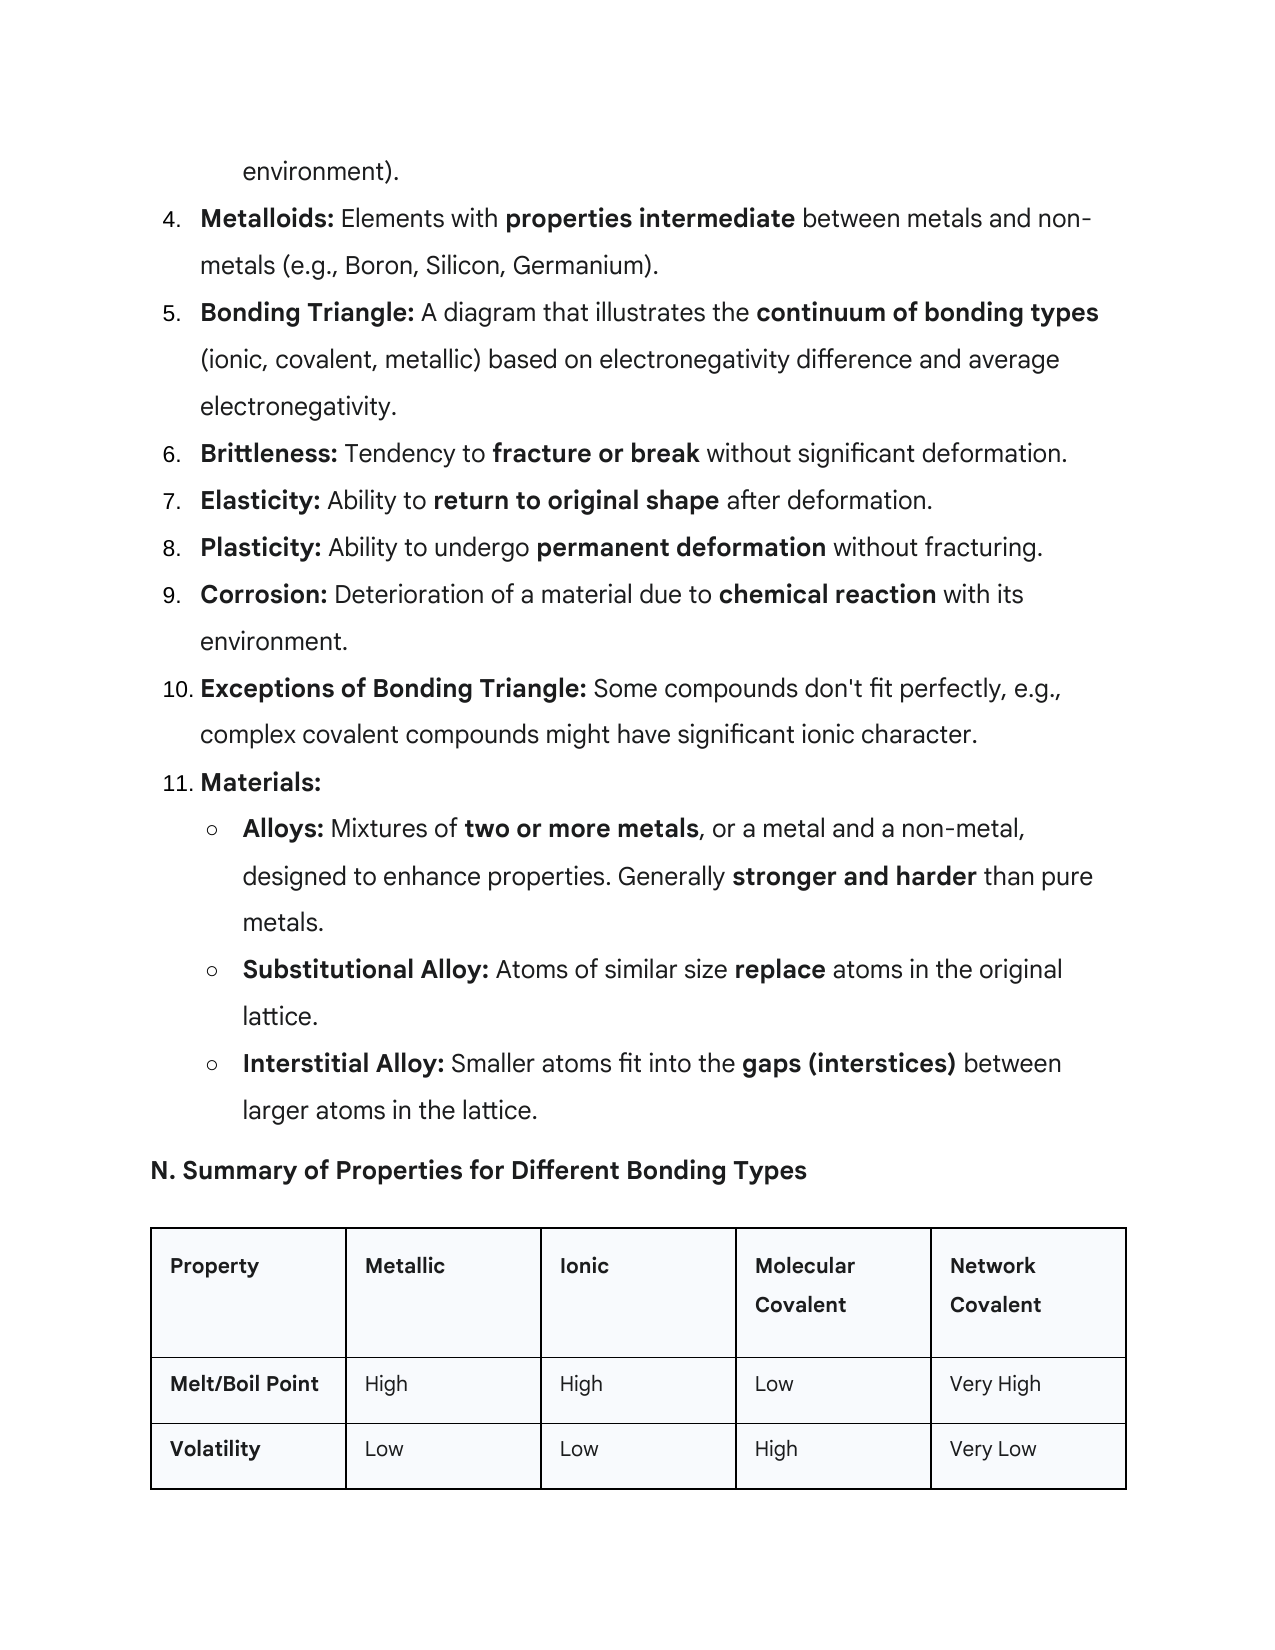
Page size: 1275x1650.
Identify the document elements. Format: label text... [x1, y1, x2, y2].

list Materials: [162, 767, 1125, 798]
list Substitutional Alloy: Atoms of similar size replace atoms in the original lattice. [205, 955, 1125, 1033]
list Corrosion: Deterioration of a material due to chemical reaction with its environment. [162, 579, 1125, 657]
table_header Molecular Covalent [737, 1229, 930, 1357]
table_cell Melt/Boil Point [152, 1358, 345, 1423]
table_header Network Covalent [932, 1229, 1125, 1357]
table_header Property [152, 1229, 345, 1357]
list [205, 156, 1125, 187]
list Bonding Triangle: A diagram that illustrates the continuum of bonding types (ionic, covalent, metallic) based on electronegativity difference and average electronegativity. [162, 297, 1125, 422]
table_header Metallic [347, 1229, 540, 1357]
text N. Summary of Properties for Different Bonding Types [150, 1155, 1125, 1186]
table_cell Low [542, 1424, 735, 1488]
list Elasticity: Ability to return to original shape after deformation. [162, 485, 1125, 516]
table_cell Very Low [932, 1424, 1125, 1488]
table_cell High [737, 1424, 930, 1488]
table_cell Volatility [152, 1424, 345, 1488]
table_cell High [347, 1358, 540, 1423]
list Plasticity: Ability to undergo permanent deformation without fracturing. [162, 532, 1125, 563]
table_cell Low [737, 1358, 930, 1423]
list Brittleness: Tendency to fracture or break without significant deformation. [162, 438, 1125, 469]
list Exceptions of Bonding Triangle: Some compounds don't fit perfectly, e.g., complex covalent compounds might have significant ionic character. [162, 673, 1125, 751]
list Alloys: Mixtures of two or more metals, or a metal and a non-metal, designed to enhance properties. Generally stronger and harder than pure metals. [205, 814, 1125, 939]
table_header Ionic [542, 1229, 735, 1357]
list Metalloids: Elements with properties intermediate between metals and non-metals (e.g., Boron, Silicon, Germanium). [162, 203, 1125, 281]
list Interstitial Alloy: Smaller atoms fit into the gaps (interstices) between larger atoms in the lattice. [205, 1049, 1125, 1127]
table_cell Low [347, 1424, 540, 1488]
table_cell Very High [932, 1358, 1125, 1423]
table_cell High [542, 1358, 735, 1423]
